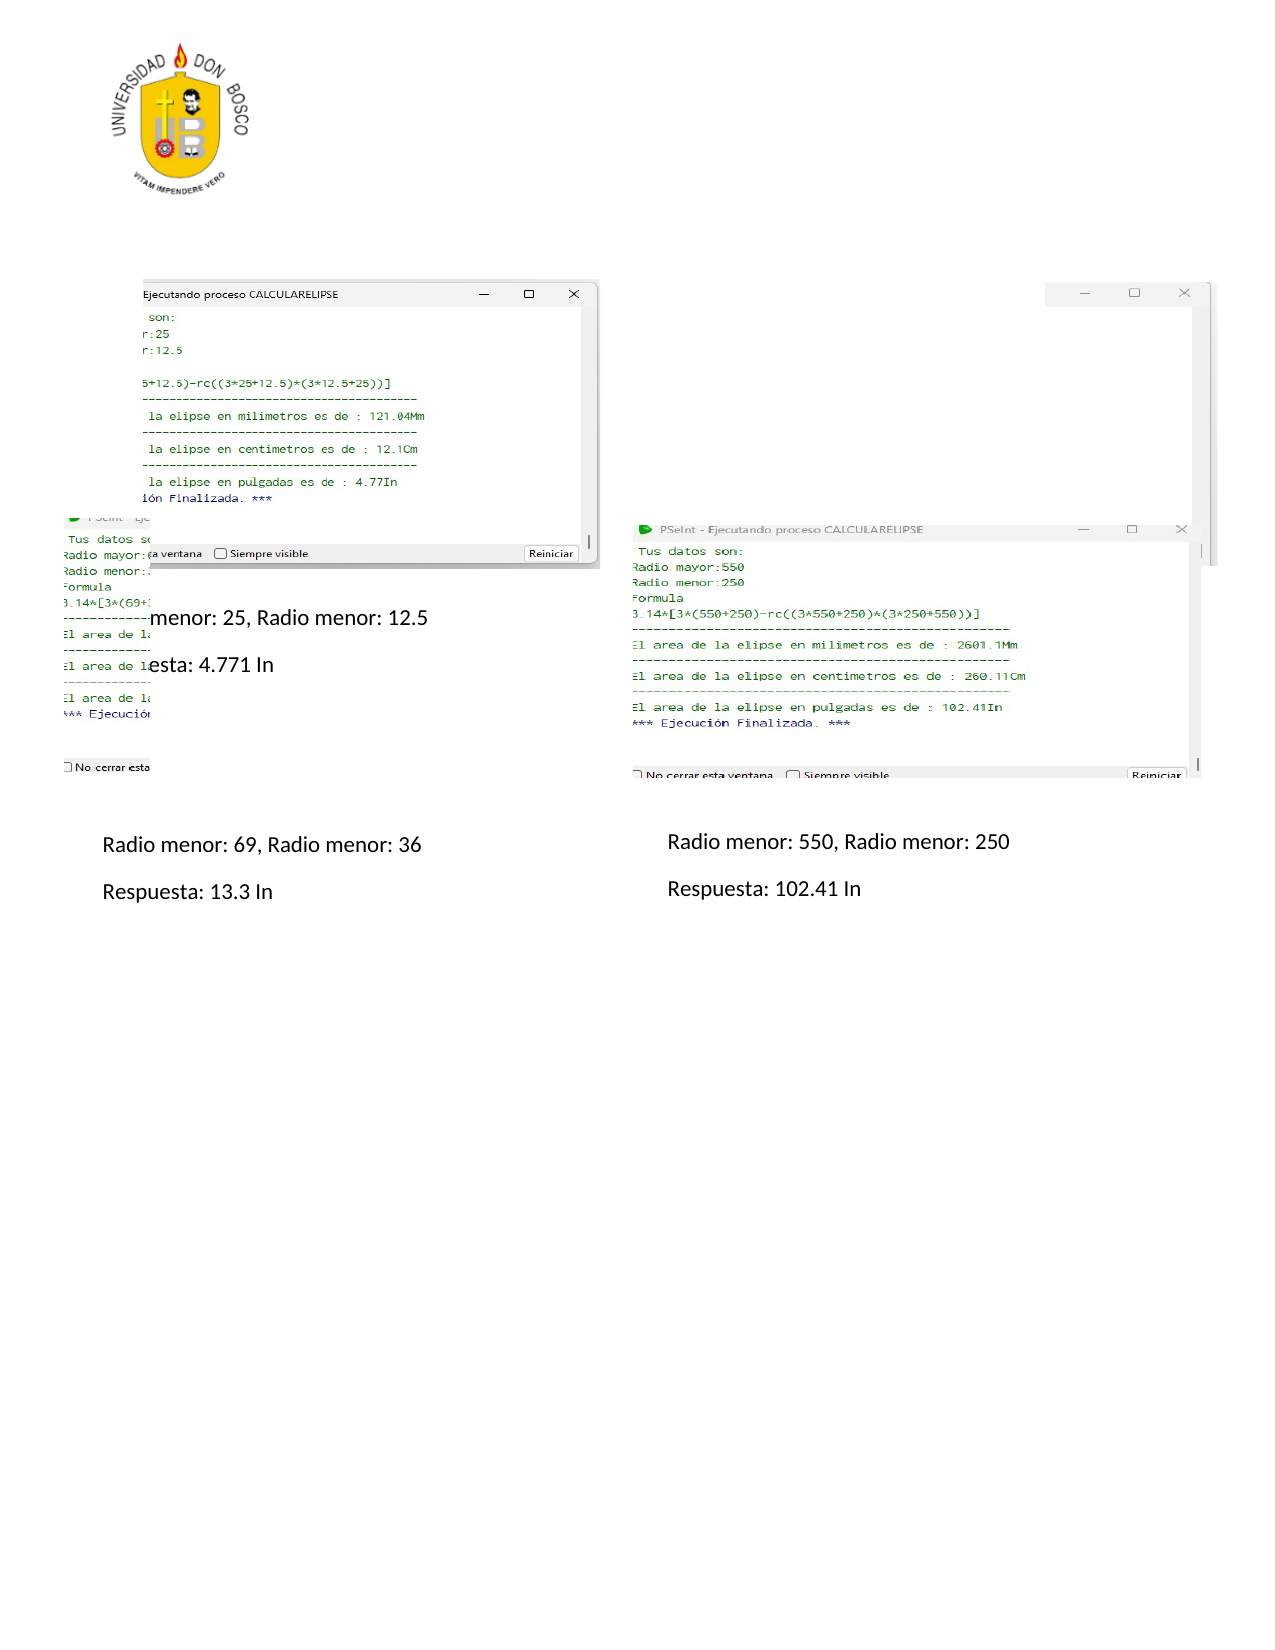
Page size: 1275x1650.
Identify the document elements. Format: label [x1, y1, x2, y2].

picture [161, 279, 600, 569]
picture [632, 282, 1218, 778]
picture [64, 518, 152, 772]
picture [81, 20, 282, 221]
